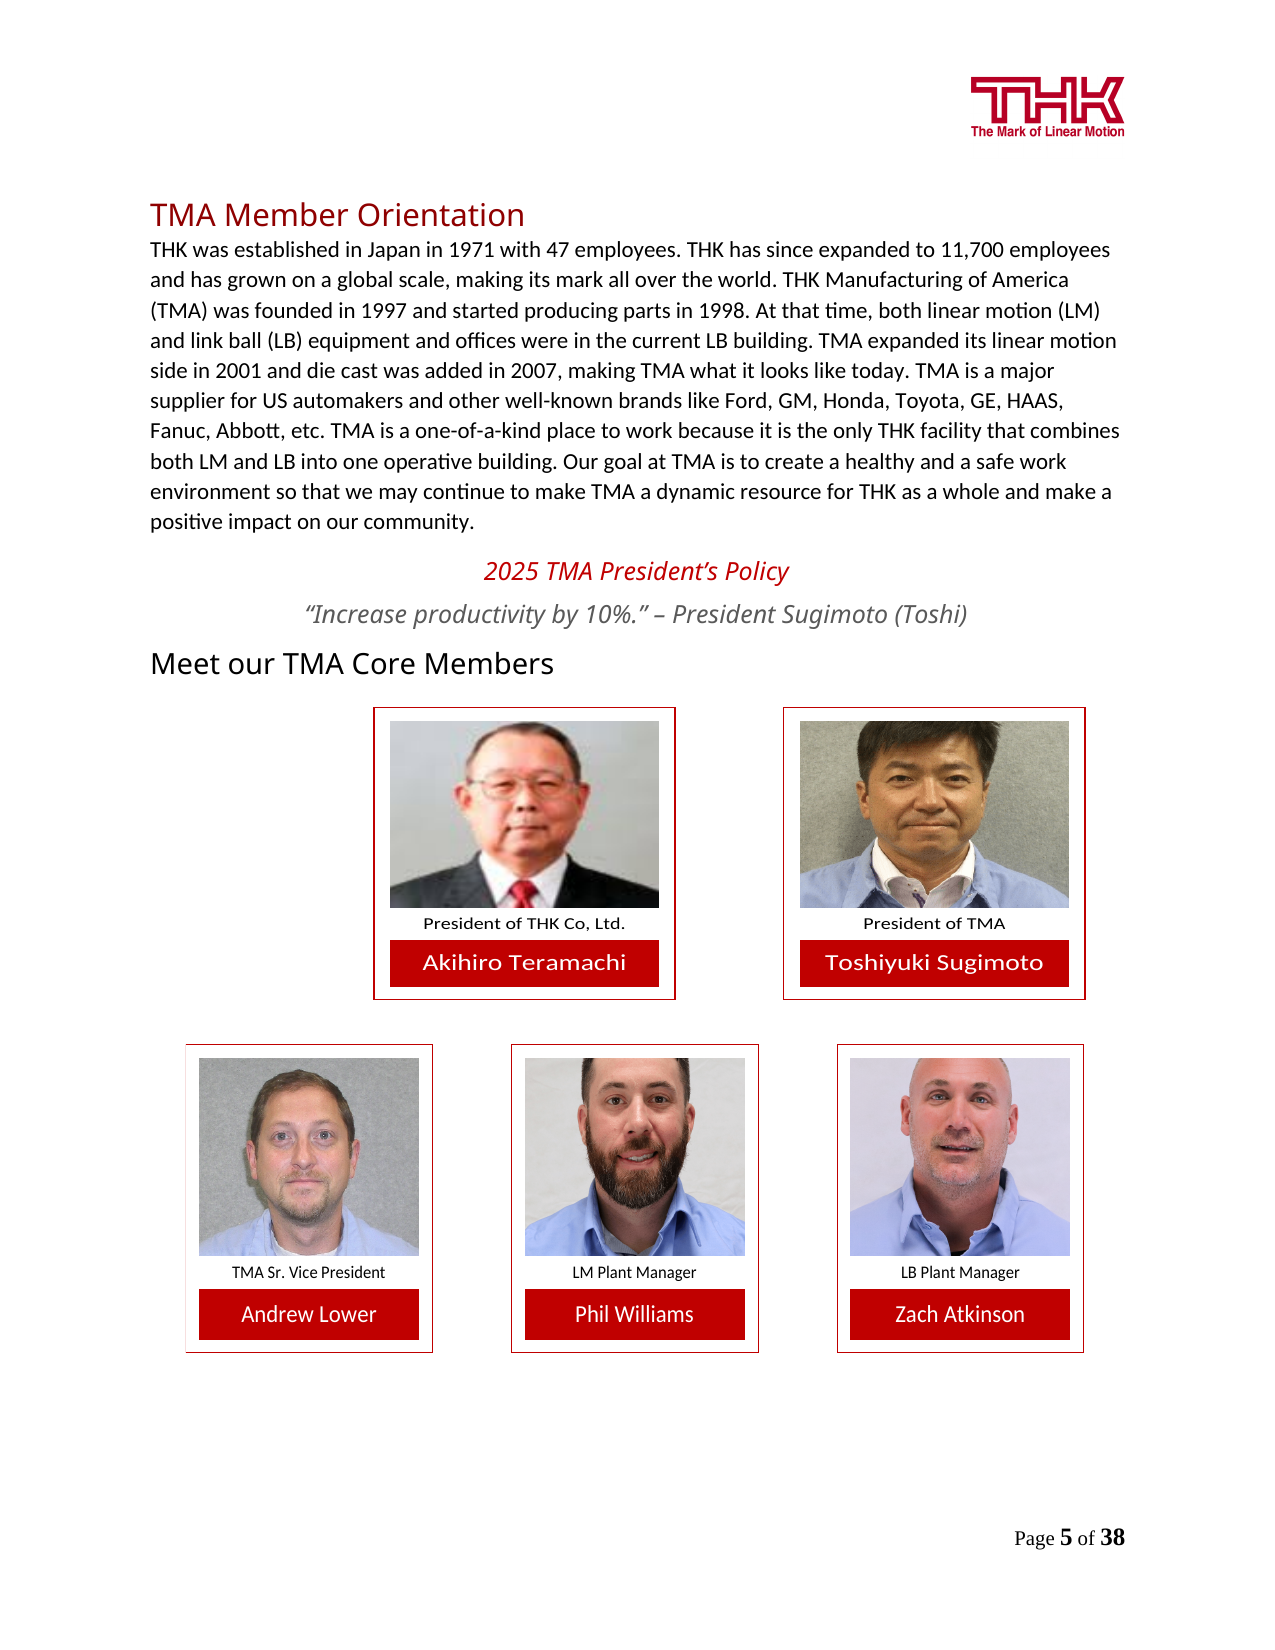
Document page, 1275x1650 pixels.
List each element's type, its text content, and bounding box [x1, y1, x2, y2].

text THK was established in Japan in 1971 with 47 employees. THK has since expanded to 11,700 employees and has grown on a global scale, making its mark all over the world. THK Manufacturing of America (TMA) was founded in 1997 and started producing parts in 1998. At that time, both linear motion (LM) and link ball (LB) equipment and offices were in the current LB building. TMA expanded its linear motion side in 2001 and die cast was added in 2007, making TMA what it looks like today. TMA is a major supplier for US automakers and other well-known brands like Ford, GM, Honda, Toyota, GE, HAAS, Fanuc, Abbott, etc. TMA is a one-of-a-kind place to work because it is the only THK facility that combines both LM and LB into one operative building. Our goal at TMA is to create a healthy and a safe work environment so that we may continue to make TMA a dynamic resource for THK as a whole and make a positive impact on our community. [150, 235, 1125, 535]
picture [969, 75, 1125, 159]
picture [525, 1058, 745, 1256]
picture [850, 1058, 1070, 1256]
text “Increase productivity by 10%.” – President Sugimoto (Toshi) [300, 597, 975, 631]
picture [390, 721, 659, 908]
picture [800, 721, 1069, 908]
subtitle TMA Member Orientation [150, 193, 1125, 235]
subtitle Meet our TMA Core Members [150, 643, 1125, 683]
picture [199, 1058, 419, 1256]
text 2025 TMA President’s Policy [375, 554, 900, 588]
